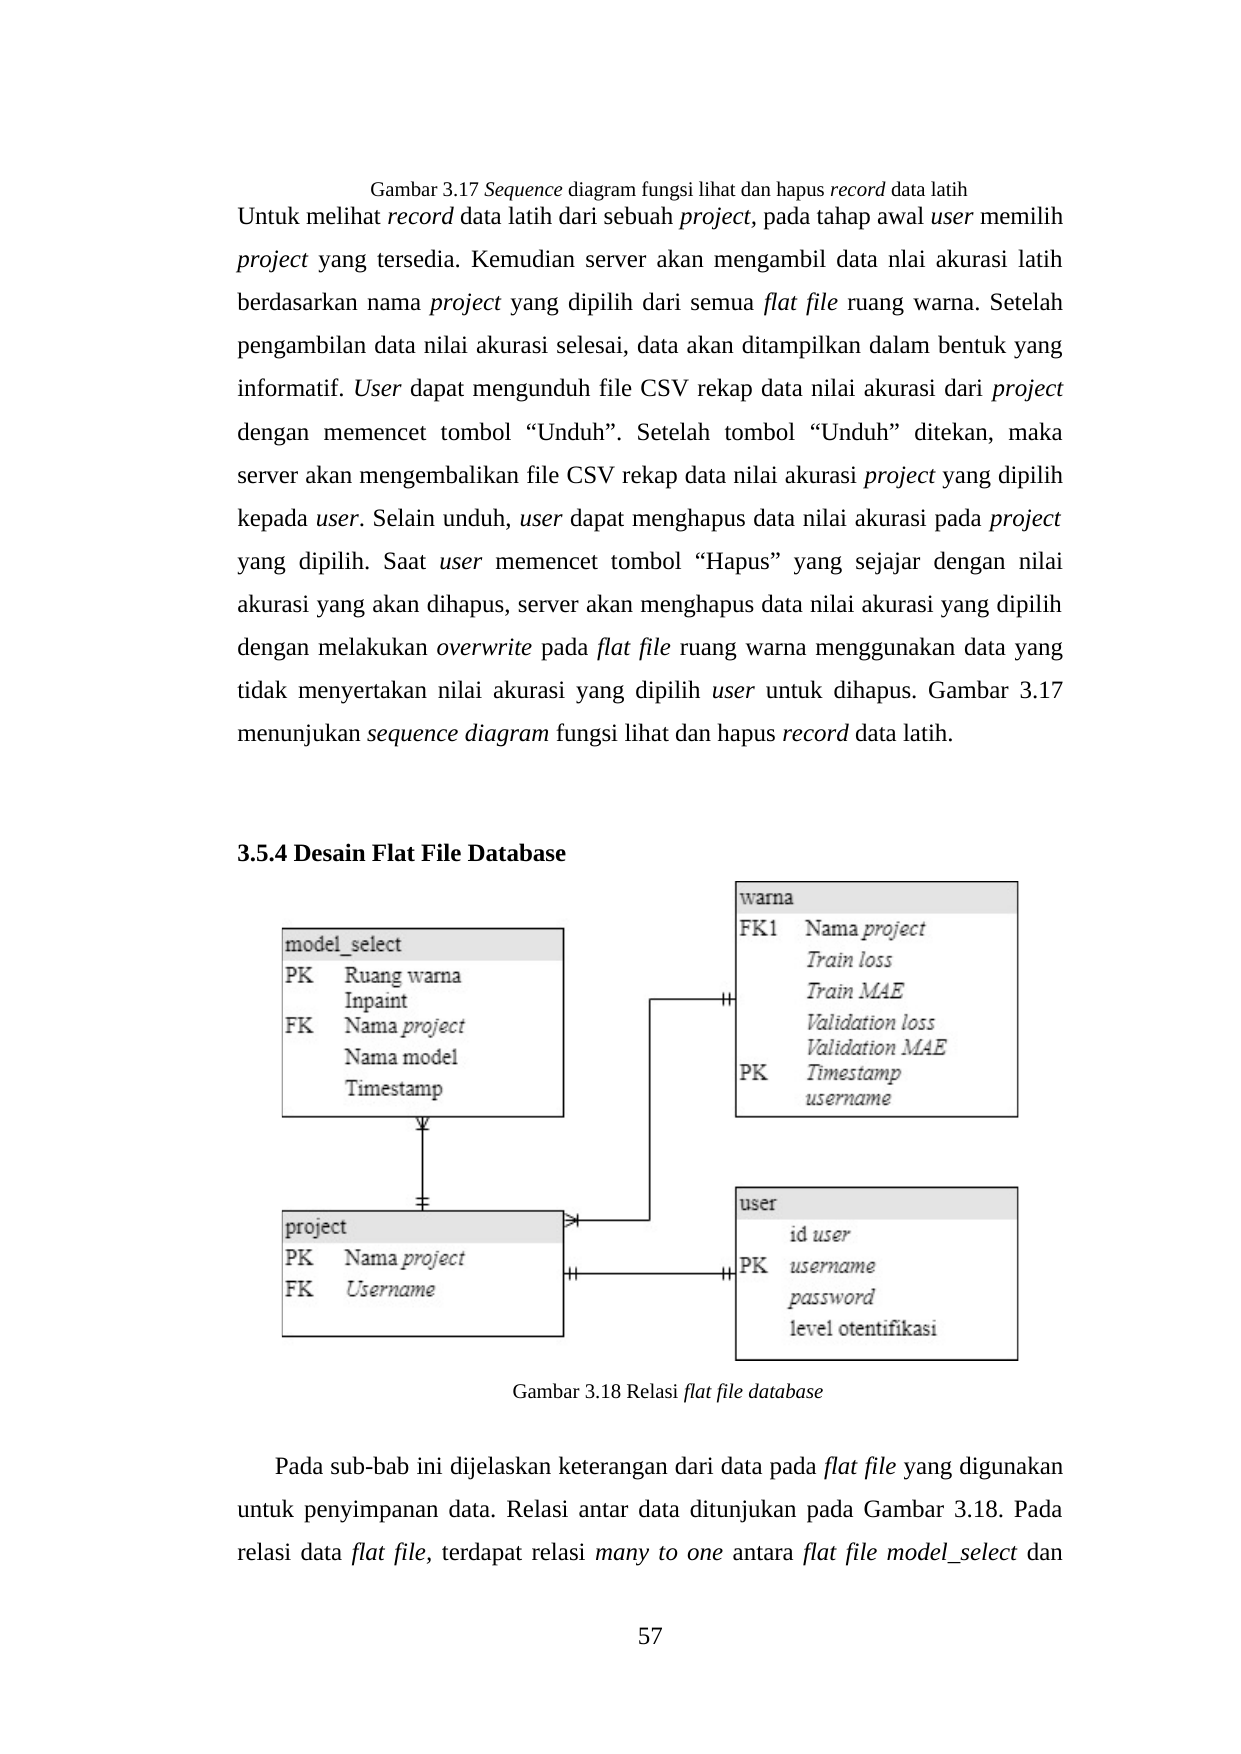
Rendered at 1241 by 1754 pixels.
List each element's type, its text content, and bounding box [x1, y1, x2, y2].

text Untuk melihat record data latih dari sebuah project, pada tahap awal user memilih project yang tersedia. Kemudian server akan mengambil data nlai akurasi latih berdasarkan nama project yang dipilih dari semua flat file ruang warna. Setelah pengambilan data nilai akurasi selesai, data akan ditampilkan dalam bentuk yang informatif. User dapat mengunduh file CSV rekap data nilai akurasi dari project dengan memencet tombol “Unduh”. Setelah tombol “Unduh” ditekan, maka server akan mengembalikan file CSV rekap data nilai akurasi project yang dipilih kepada user. Selain unduh, user dapat menghapus data nilai akurasi pada project yang dipilih. Saat user memencet tombol “Hapus” yang sejajar dengan nilai akurasi yang akan dihapus, server akan menghapus data nilai akurasi yang dipilih dengan melakukan overwrite pada flat file ruang warna menggunakan data yang tidak menyertakan nilai akurasi yang dipilih user untuk dihapus. Gambar 3.17 menunjukan sequence diagram fungsi lihat dan hapus record data latih. [237, 201, 1063, 747]
subtitle 3.5.4 Desain Flat File Database [237, 838, 1063, 867]
picture [281, 881, 1019, 1361]
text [237, 1451, 1063, 1566]
text Gambar 3.18 Relasi flat file database [274, 1379, 1063, 1403]
text Gambar 3.17 Sequence diagram fungsi lihat dan hapus record data latih [274, 177, 1063, 201]
